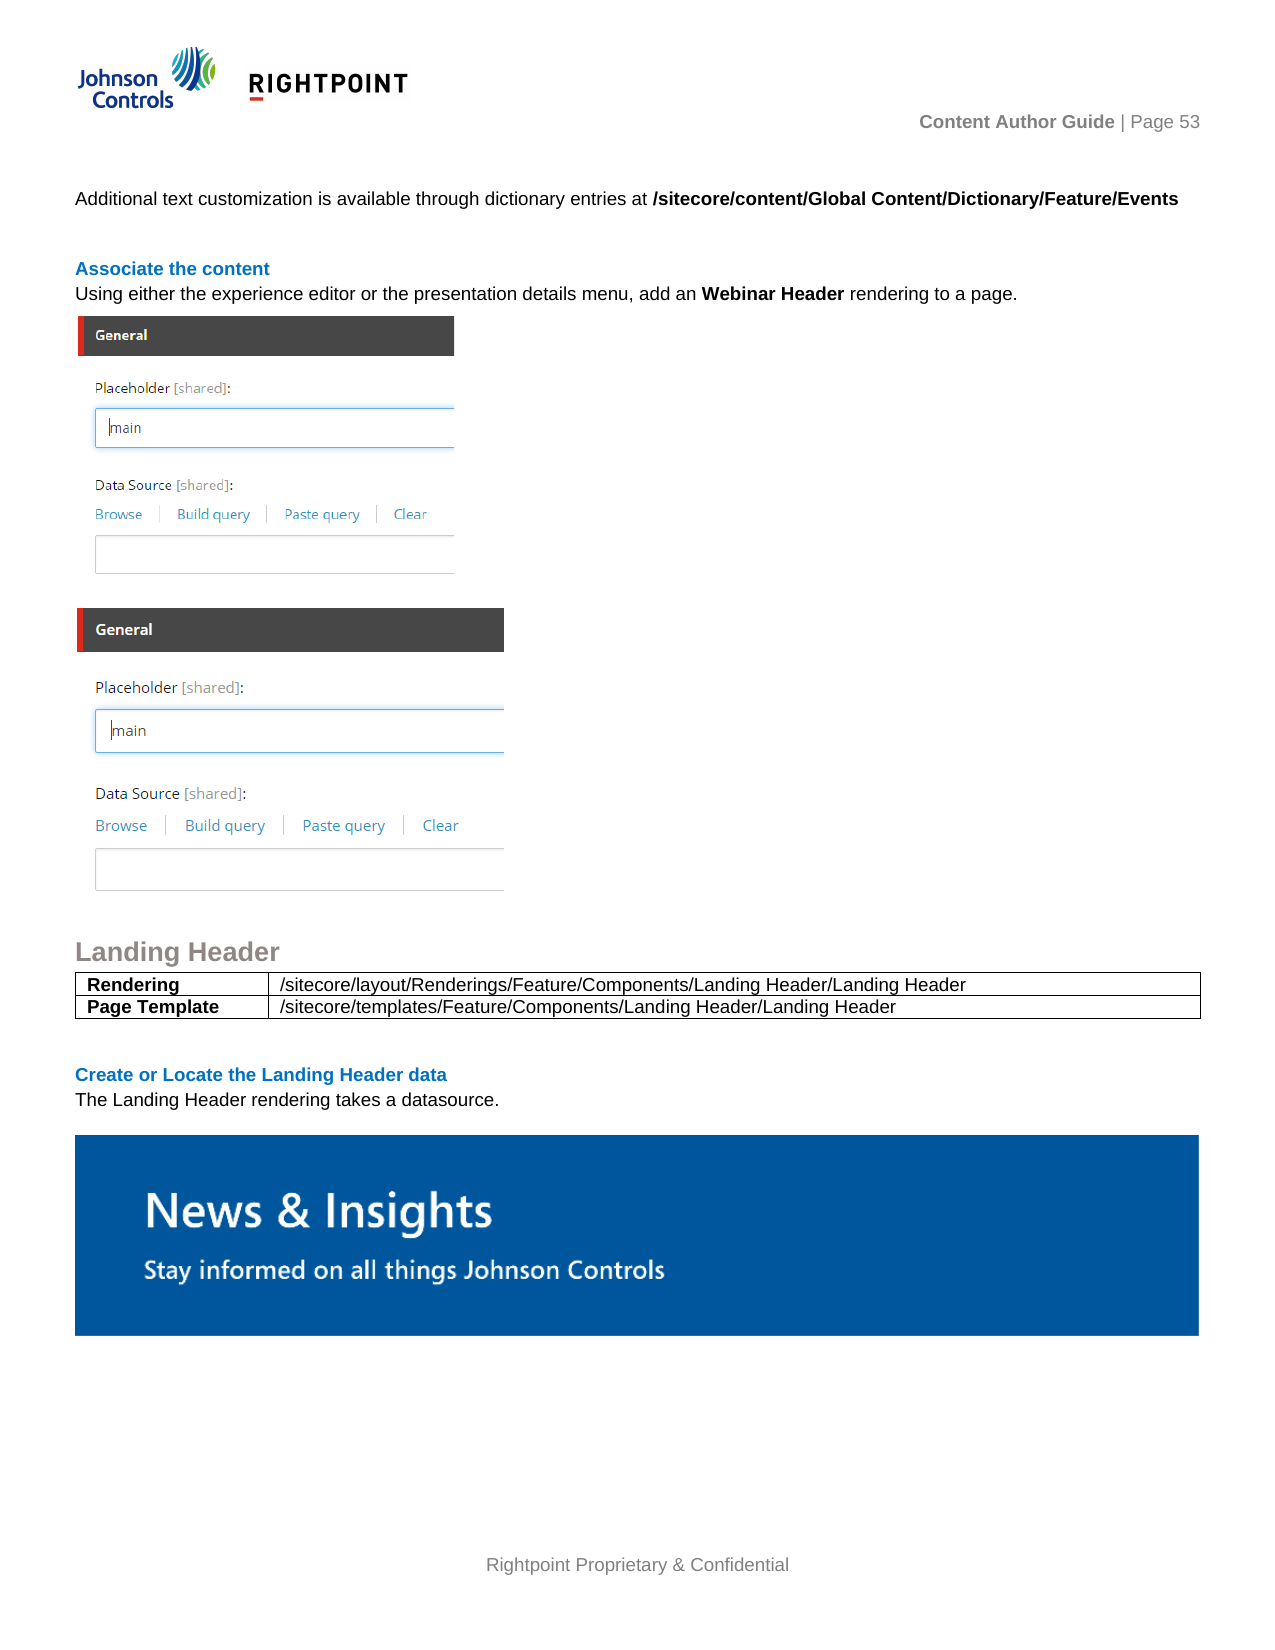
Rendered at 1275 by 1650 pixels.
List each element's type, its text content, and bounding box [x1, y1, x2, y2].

picture [243, 63, 413, 102]
text Using either the experience editor or the presentation details menu, add an Webinar Header rendering to a page. [75, 283, 1200, 304]
picture [75, 1135, 1200, 1337]
text Additional text customization is available through dictionary entries at /sitecore/content/Global Content/Dictionary/Feature/Events [75, 187, 1200, 209]
picture [75, 595, 504, 913]
table_cell Page Template [76, 996, 268, 1017]
subtitle Create or Locate the Landing Header data [75, 1064, 1200, 1086]
table_header Rendering [76, 973, 268, 995]
subtitle Landing Header [75, 936, 1200, 968]
picture [75, 44, 218, 111]
table_header /sitecore/layout/Renderings/Feature/Components/Landing Header/Landing Header [269, 973, 1200, 995]
subtitle Associate the content [75, 258, 1200, 279]
table_cell /sitecore/templates/Feature/Components/Landing Header/Landing Header [269, 996, 1200, 1017]
text The Landing Header rendering takes a datasource. [75, 1089, 1200, 1111]
picture [75, 307, 455, 592]
